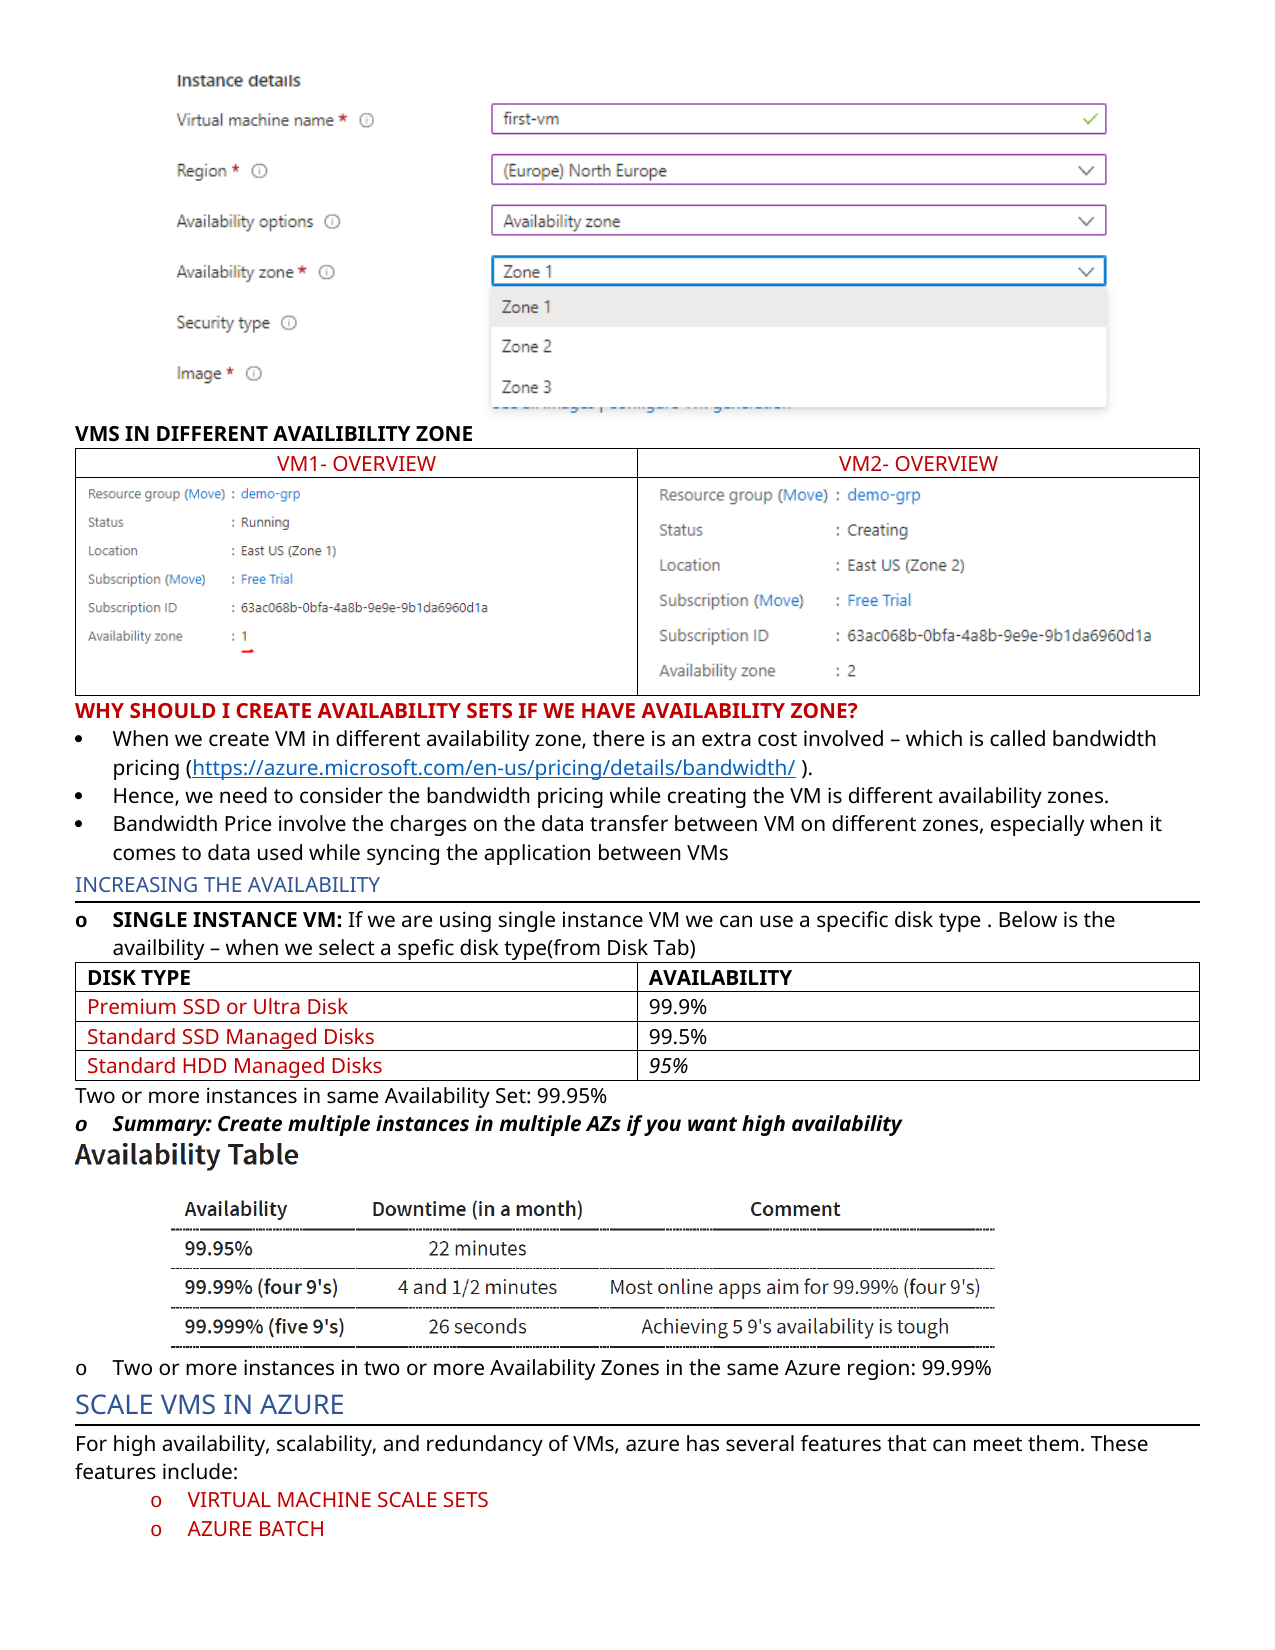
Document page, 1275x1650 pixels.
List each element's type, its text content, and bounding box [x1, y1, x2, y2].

table_cell [76, 478, 637, 695]
list When we create VM in different availability zone, there is an extra cost involved – which is called bandwidth pricing (https://azure.microsoft.com/en-us/pricing/details/bandwidth/ ). [75, 724, 1200, 781]
text WHY SHOULD I CREATE AVAILABILITY SETS IF WE HAVE AVAILABILITY ZONE? [75, 696, 1200, 724]
table_cell 99.9% [638, 992, 1199, 1021]
table_cell 99.5% [638, 1022, 1199, 1050]
picture [648, 478, 1166, 689]
table_header VM1- OVERVIEW [76, 449, 637, 477]
table_header DISK TYPE [76, 963, 637, 991]
picture [86, 478, 525, 660]
table_cell Premium SSD or Ultra Disk [76, 992, 637, 1021]
list Two or more instances in two or more Availability Zones in the same Azure region: 99.99% [75, 1353, 1200, 1381]
list AZURE BATCH [150, 1514, 1200, 1543]
subtitle SCALE VMS IN AZURE [75, 1385, 1200, 1424]
picture [158, 75, 1118, 420]
table_header VM2- OVERVIEW [638, 449, 1199, 477]
text Two or more instances in same Availability Set: 99.95% [75, 1081, 1200, 1109]
list Hence, we need to consider the bandwidth pricing while creating the VM is different availability zones. [75, 781, 1200, 809]
table_cell Standard HDD Managed Disks [76, 1051, 637, 1080]
list Summary: Create multiple instances in multiple AZs if you want high availability [75, 1109, 1200, 1138]
list SINGLE INSTANCE VM: If we are using single instance VM we can use a specific disk type . Below is the availbility – when we select a spefic disk type(from Disk Tab) [75, 905, 1200, 962]
table_cell [638, 478, 1199, 695]
table_cell Standard SSD Managed Disks [76, 1022, 637, 1050]
list VIRTUAL MACHINE SCALE SETS [150, 1486, 1200, 1514]
text VMS IN DIFFERENT AVAILIBILITY ZONE [75, 419, 1200, 448]
table_cell 95% [638, 1051, 1199, 1080]
text For high availability, scalability, and redundancy of VMs, azure has several features that can meet them. These features include: [75, 1429, 1200, 1486]
subtitle INCREASING THE AVAILABILITY [75, 871, 1200, 901]
picture [75, 1137, 1011, 1353]
table_header AVAILABILITY [638, 963, 1199, 991]
list Bandwidth Price involve the charges on the data transfer between VM on different zones, especially when it comes to data used while syncing the application between VMs [75, 809, 1200, 866]
